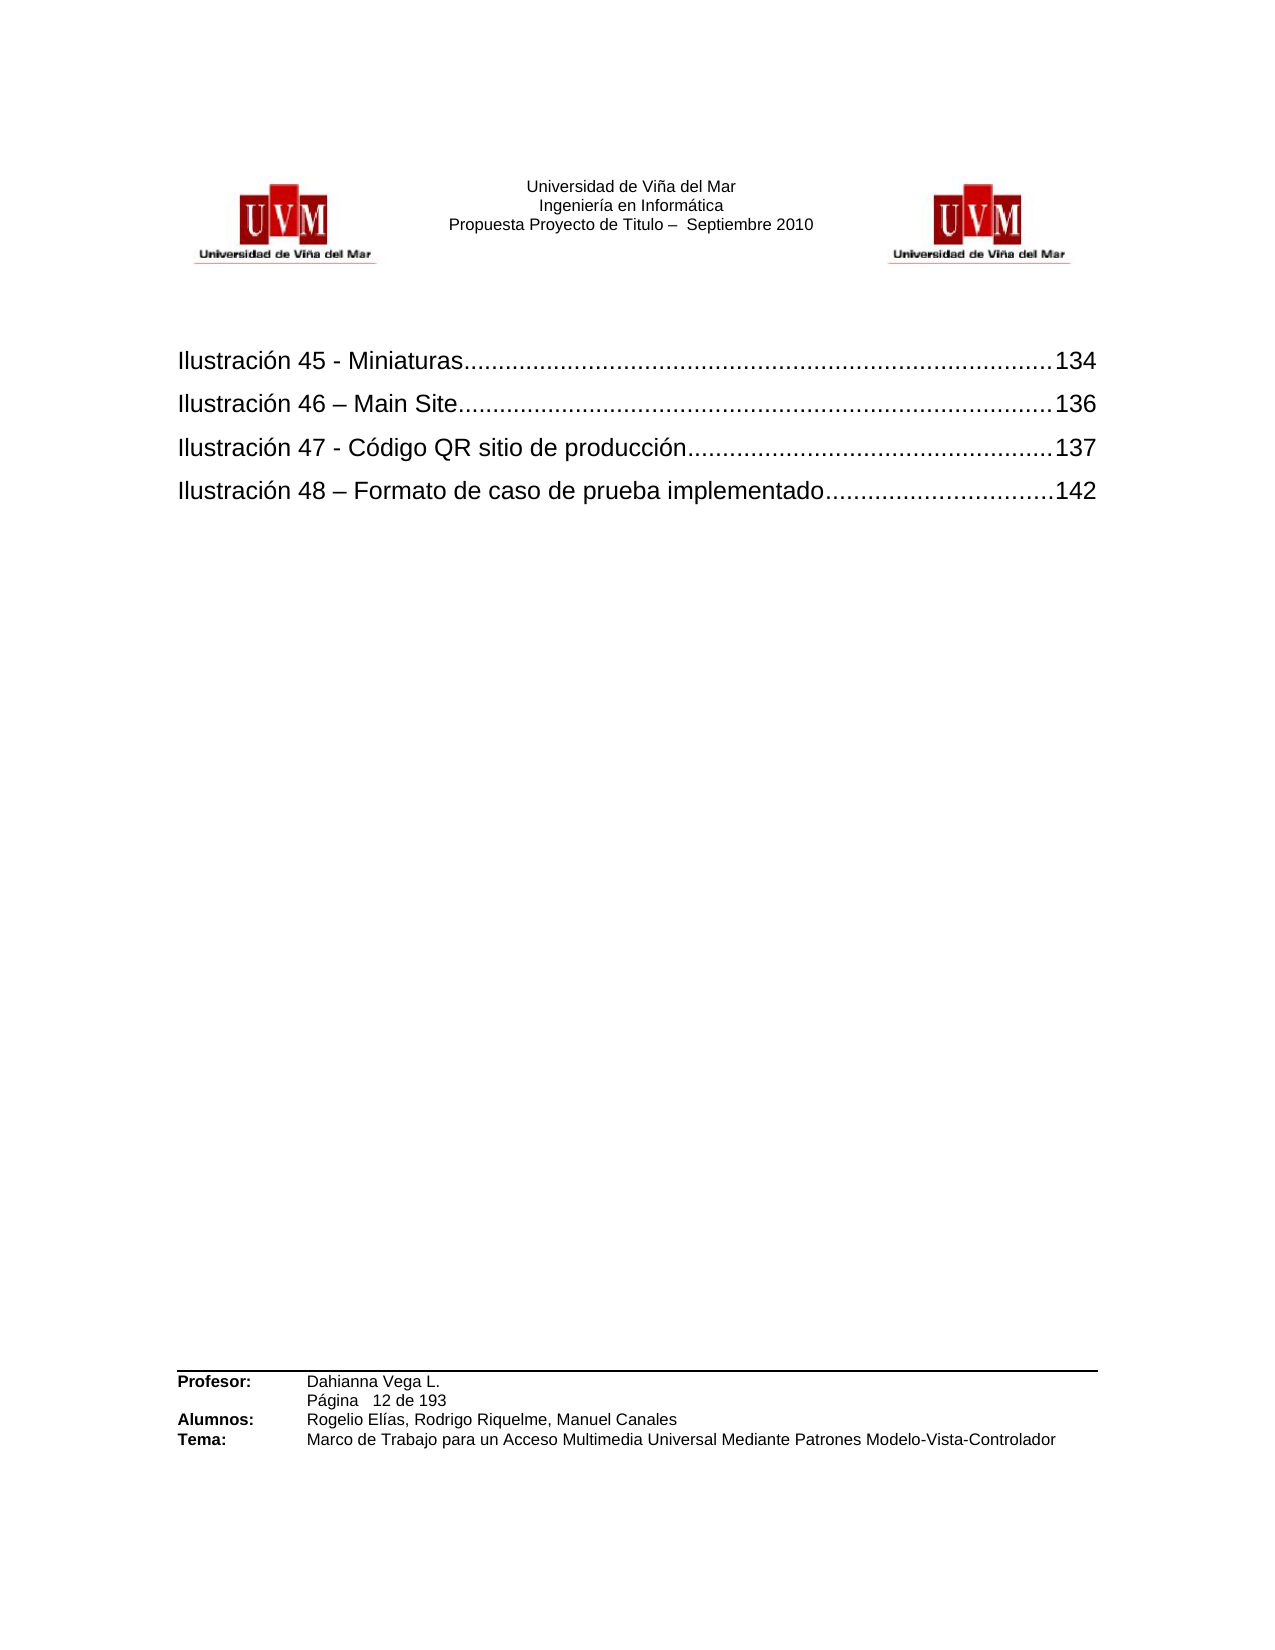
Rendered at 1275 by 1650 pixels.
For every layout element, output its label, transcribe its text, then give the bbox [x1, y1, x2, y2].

text Ilustración 45 - Miniaturas 134 [177, 346, 1098, 375]
text Ilustración 46 – Main Site 136 [177, 389, 1098, 418]
text Ilustración 48 – Formato de caso de prueba implementado 142 [177, 476, 1098, 504]
text Ilustración 47 - Código QR sitio de producción 137 [177, 433, 1098, 461]
picture [871, 176, 1084, 267]
picture [177, 176, 390, 267]
